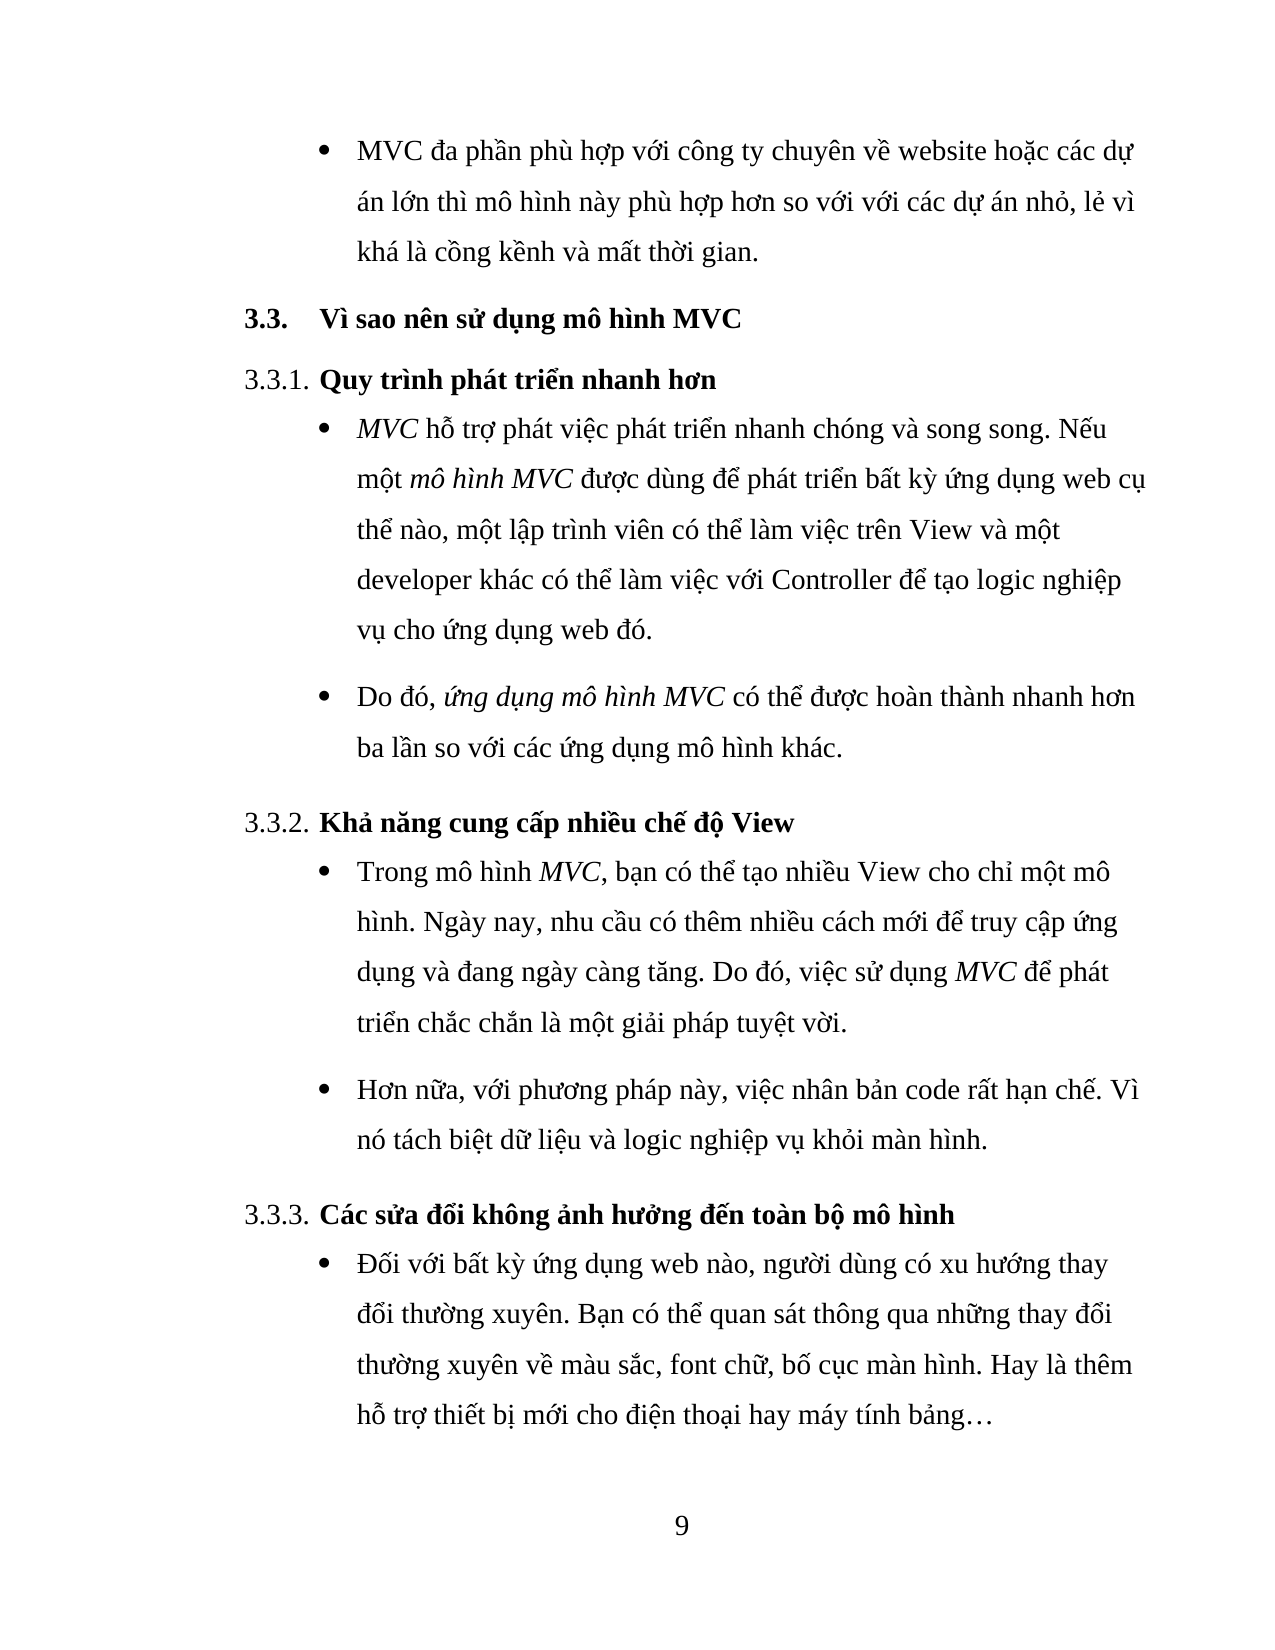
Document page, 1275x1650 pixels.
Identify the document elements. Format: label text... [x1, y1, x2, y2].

subtitle Khả năng cung cấp nhiều chế độ View [244, 805, 1157, 839]
subtitle Quy trình phát triển nhanh hơn [244, 362, 1157, 396]
list Hơn nữa, với phương pháp này, việc nhân bản code rất hạn chế. Vì nó tách biệt dữ liệu và logic nghiệp vụ khỏi màn hình. [319, 1072, 1157, 1156]
list Trong mô hình MVC, bạn có thể tạo nhiều View cho chỉ một mô hình. Ngày nay, nhu cầu có thêm nhiều cách mới để truy cập ứng dụng và đang ngày càng tăng. Do đó, việc sử dụng MVC để phát triển chắc chắn là một giải pháp tuyệt vời. [319, 854, 1157, 1038]
list Đối với bất kỳ ứng dụng web nào, người dùng có xu hướng thay đổi thường xuyên. Bạn có thể quan sát thông qua những thay đổi thường xuyên về màu sắc, font chữ, bố cục màn hình. Hay là thêm hỗ trợ thiết bị mới cho điện thoại hay máy tính bảng… [319, 1246, 1157, 1431]
subtitle Vì sao nên sử dụng mô hình MVC [244, 301, 1157, 335]
subtitle Các sửa đổi không ảnh hưởng đến toàn bộ mô hình [244, 1197, 1157, 1231]
list MVC hỗ trợ phát việc phát triển nhanh chóng và song song. Nếu một mô hình MVC được dùng để phát triển bất kỳ ứng dụng web cụ thể nào, một lập trình viên có thể làm việc trên View và một developer khác có thể làm việc với Controller để tạo logic nghiệp vụ cho ứng dụng web đó. [319, 411, 1157, 646]
list Do đó, ứng dụng mô hình MVC có thể được hoàn thành nhanh hơn ba lần so với các ứng dụng mô hình khác. [319, 679, 1157, 763]
list MVC đa phần phù hợp với công ty chuyên về website hoặc các dự án lớn thì mô hình này phù hợp hơn so với với các dự án nhỏ, lẻ vì khá là cồng kềnh và mất thời gian. [319, 133, 1157, 268]
